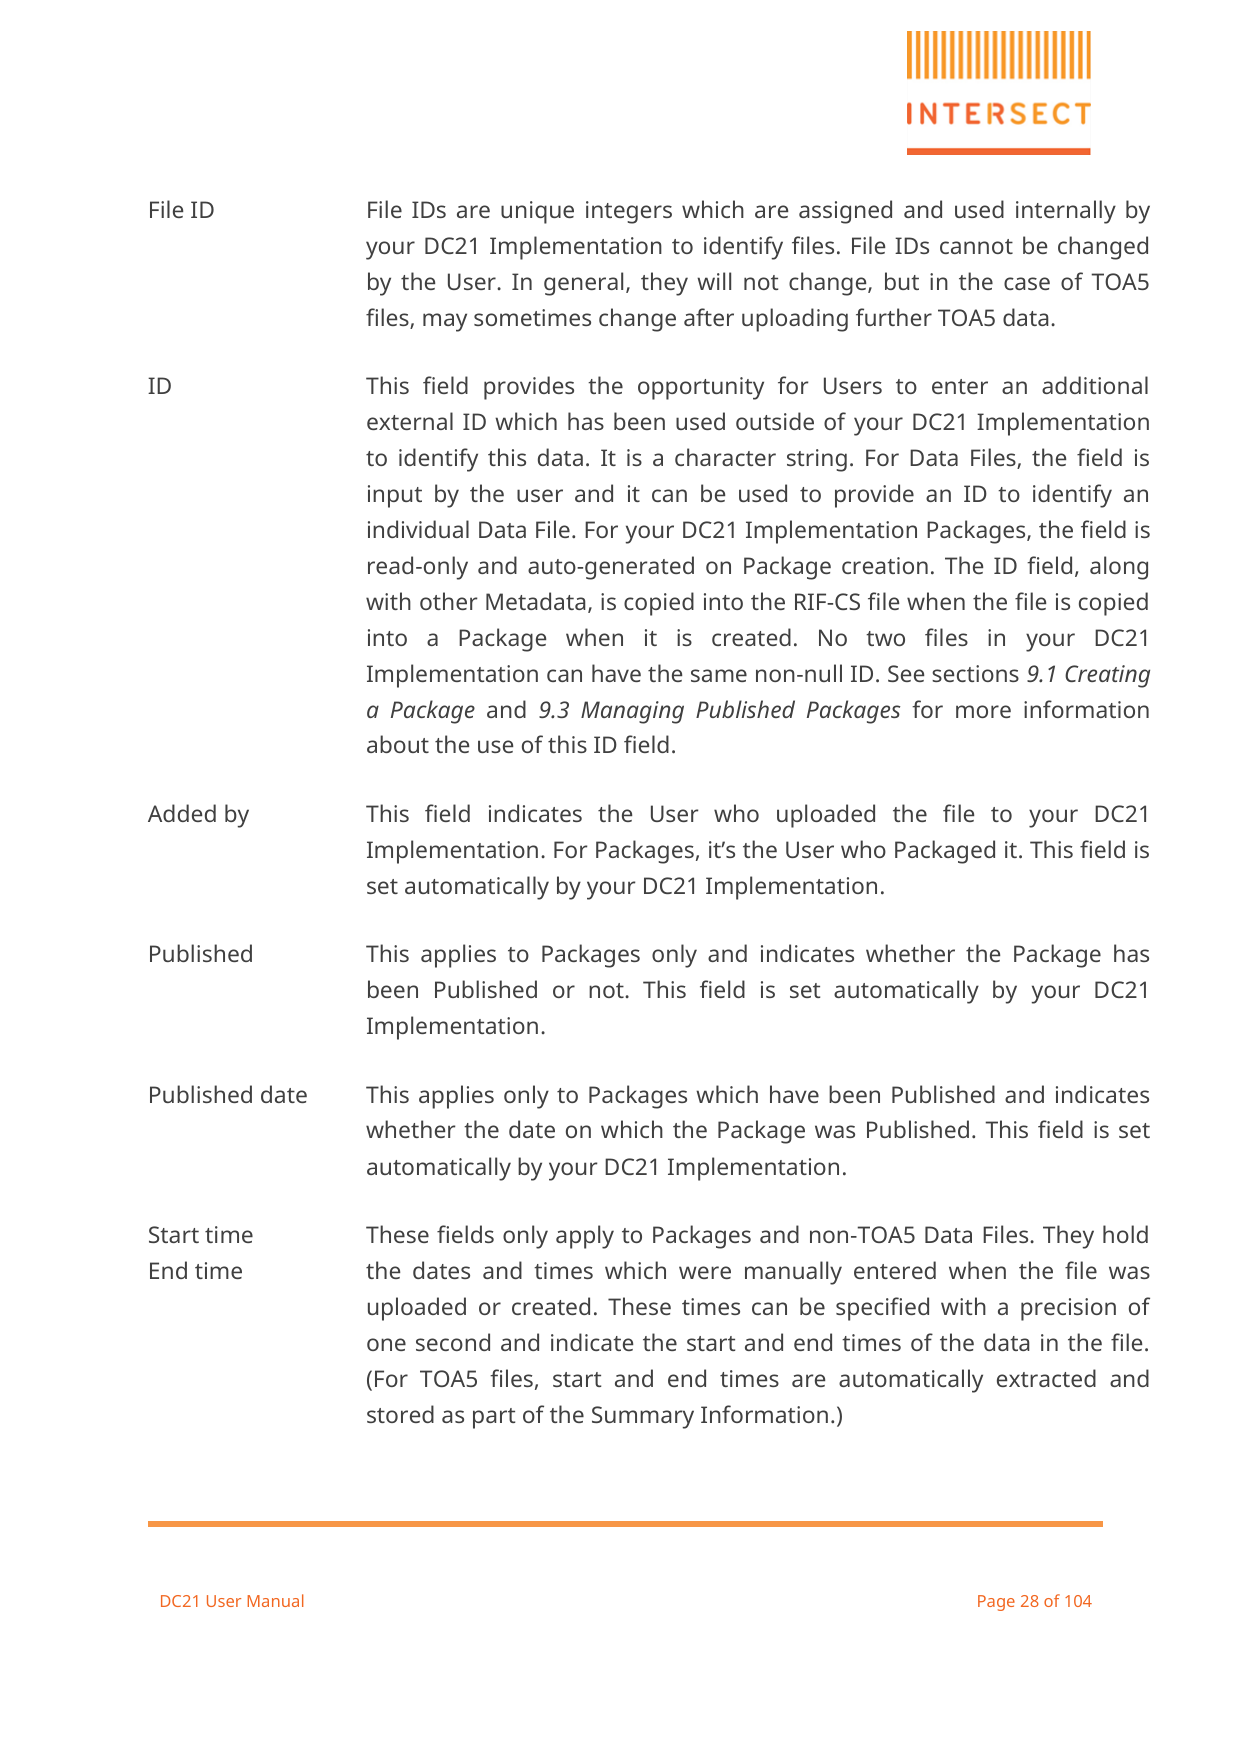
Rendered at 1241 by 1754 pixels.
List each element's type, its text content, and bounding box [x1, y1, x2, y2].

table_cell This field indicates the User who uploaded the file to . For Packages, it’s the User who Packaged it. This field is set automatically by . [355, 785, 1162, 926]
table_cell File IDs are unique integers which are assigned and used internally by to identify files. File IDs cannot be changed by the User. In general, they will not change, but in the case of TOA5 files, may sometimes change after uploading further TOA5 data. [355, 181, 1162, 358]
picture [905, 29, 1093, 157]
table_cell Published date [136, 1066, 354, 1206]
table_cell File ID [136, 181, 354, 358]
table_cell This applies only to Packages which have been Published and indicates whether the date on which the Package was Published. This field is set automatically by . [355, 1066, 1162, 1206]
table_cell This applies to Packages only and indicates whether the Package has been Published or not. This field is set automatically by . [355, 926, 1162, 1066]
table_cell These fields only apply to Packages and non-TOA5 Data Files. They hold the dates and times which were manually entered when the file was uploaded or created. These times can be specified with a precision of one second and indicate the start and end times of the data in the file. (For TOA5 files, start and end times are automatically extracted and stored as part of the Summary Information.) [355, 1206, 1162, 1454]
table_cell Published [136, 926, 354, 1066]
table_cell Start time End time [136, 1206, 354, 1454]
table_cell ID [136, 358, 354, 785]
table_cell Added by [136, 785, 354, 926]
